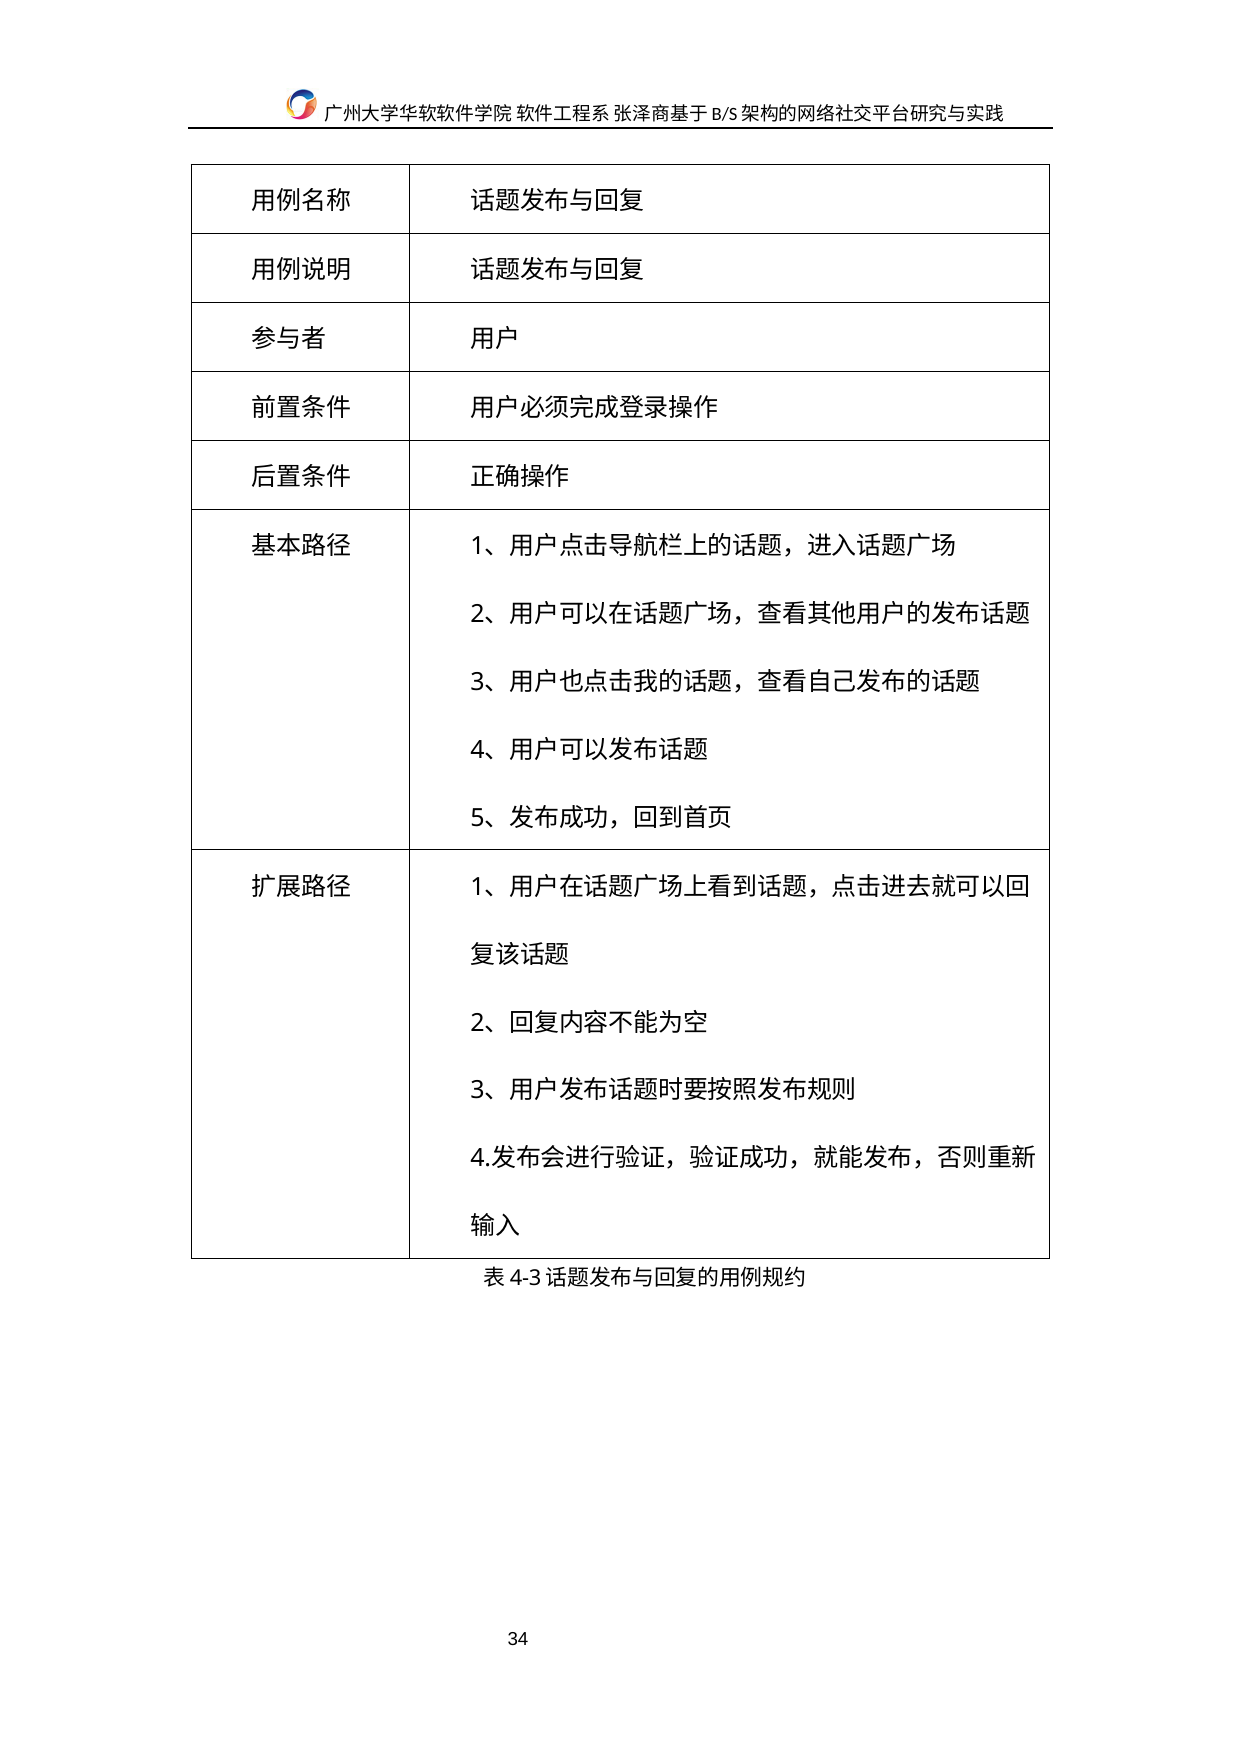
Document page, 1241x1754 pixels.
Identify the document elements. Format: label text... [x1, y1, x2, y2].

table_cell 基本路径 [192, 510, 409, 849]
text 表4-3话题发布与回复的用例规约 [237, 1259, 1053, 1293]
table_cell 用户必须完成登录操作 [410, 372, 1049, 440]
picture [286, 88, 320, 120]
table_cell 扩展路径 [192, 850, 409, 1258]
table_cell 用户 [410, 303, 1049, 371]
table_cell 话题发布与回复 [410, 165, 1049, 233]
table_cell 1、用户在话题广场上看到话题，点击进去就可以回复该话题 2、回复内容不能为空 3、用户发布话题时要按照发布规则 4.发布会进行验证，验证成功，就能发布，否则重新输入 [410, 850, 1049, 1258]
table_cell 后置条件 [192, 441, 409, 509]
table_cell 话题发布与回复 [410, 234, 1049, 302]
table_cell 用例名称 [192, 165, 409, 233]
table_cell 参与者 [192, 303, 409, 371]
table_cell 1、用户点击导航栏上的话题，进入话题广场 2、用户可以在话题广场，查看其他用户的发布话题 3、用户也点击我的话题，查看自己发布的话题 4、用户可以发布话题 5、发布成功，回到首页 [410, 510, 1049, 849]
table_cell 用例说明 [192, 234, 409, 302]
table_cell 前置条件 [192, 372, 409, 440]
table_cell 正确操作 [410, 441, 1049, 509]
